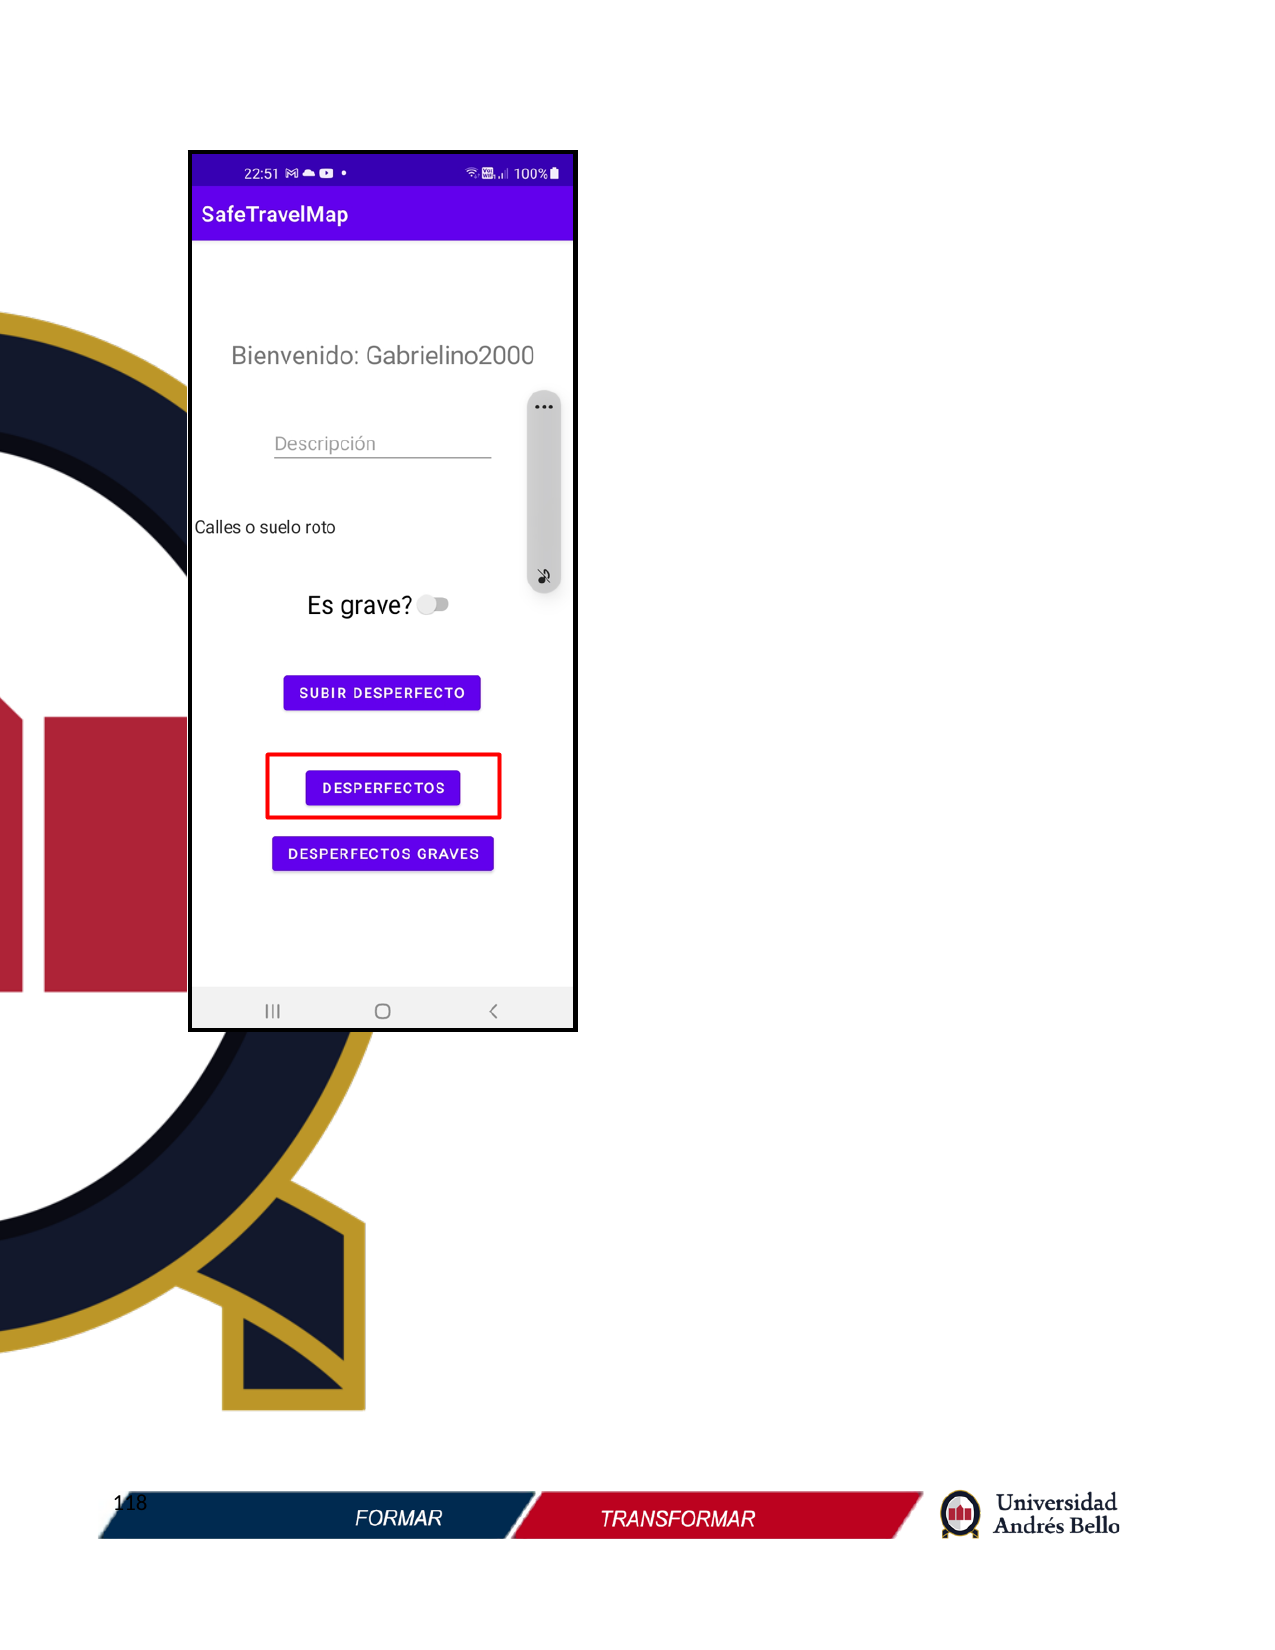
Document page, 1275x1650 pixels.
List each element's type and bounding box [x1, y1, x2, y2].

picture [97, 1489, 1120, 1539]
picture [192, 154, 573, 1028]
picture [0, 299, 422, 1423]
